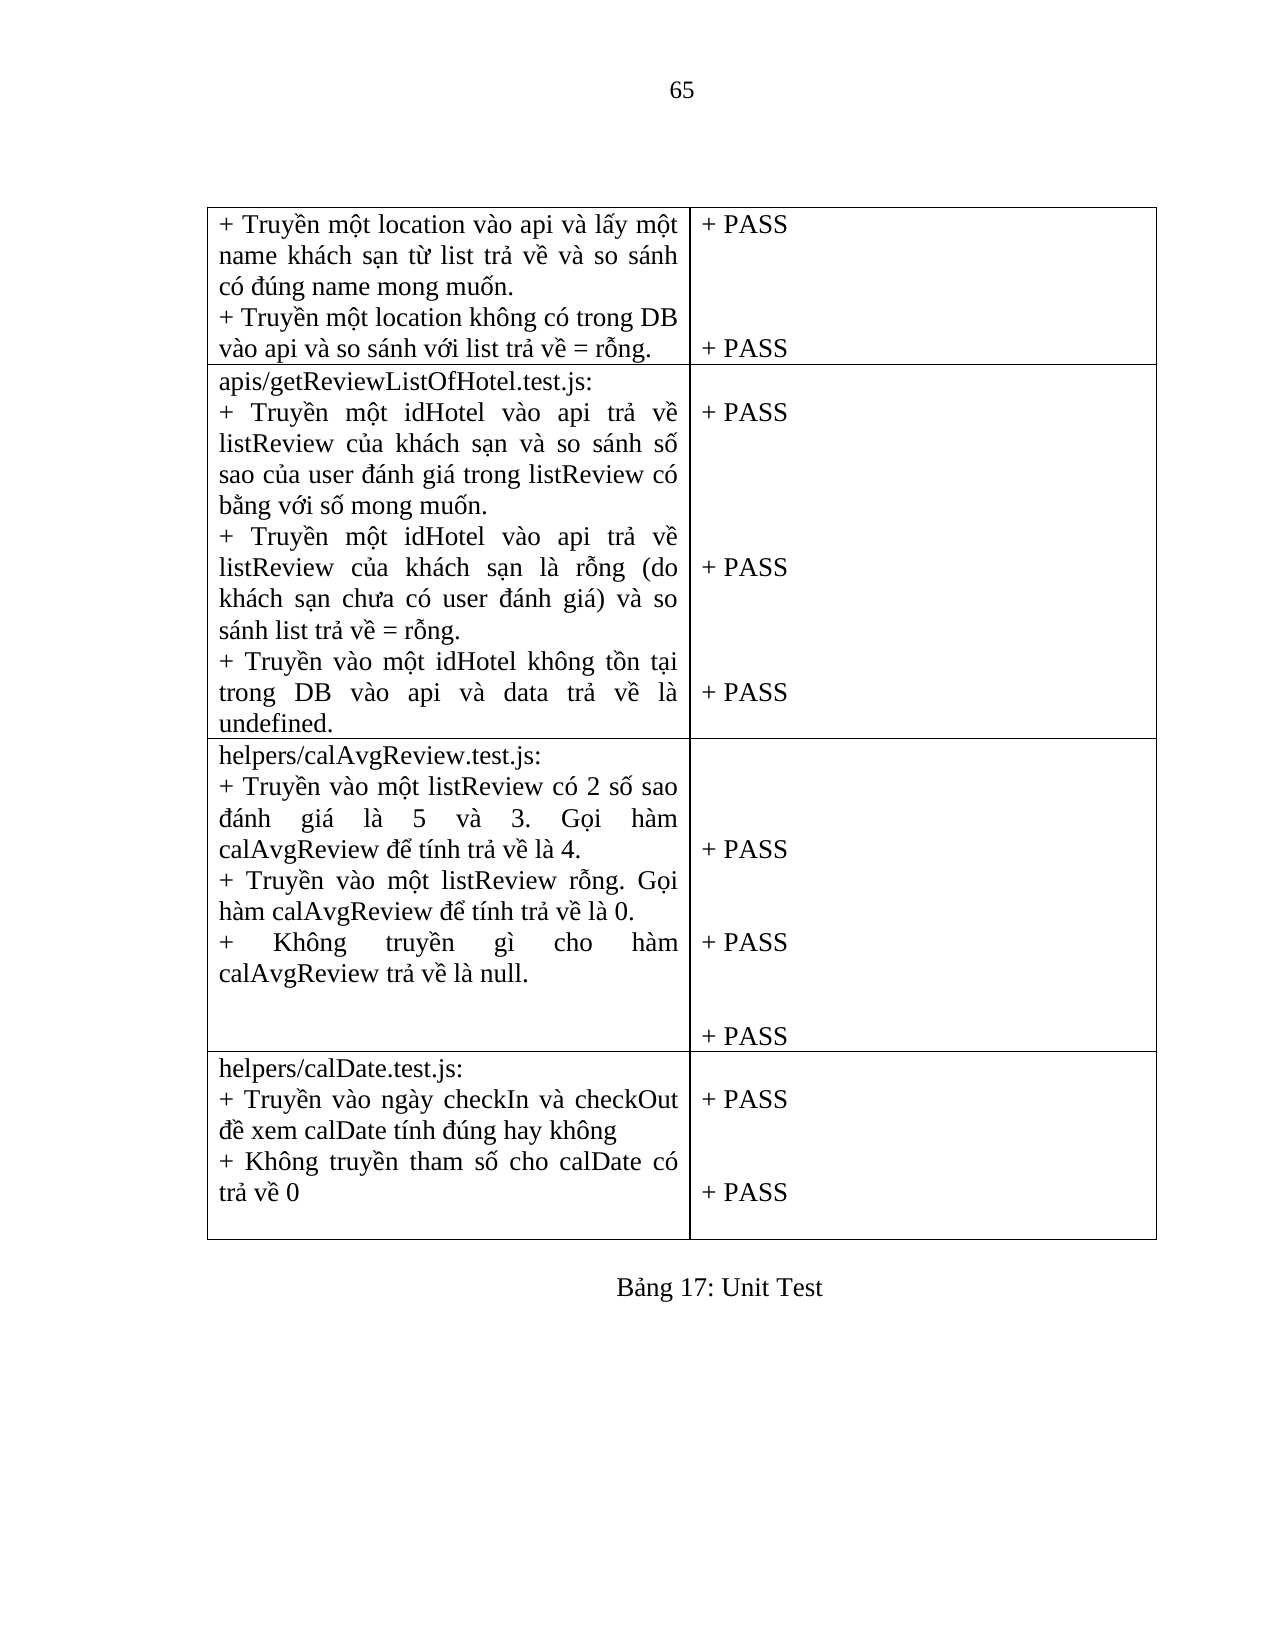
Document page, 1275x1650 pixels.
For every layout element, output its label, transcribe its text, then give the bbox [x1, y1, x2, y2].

table_cell helpers/calDate.test.js: + Truyền vào ngày checkIn và checkOut đề xem calDate tính đúng hay không + Không truyền tham số cho calDate có trả về 0 [208, 1052, 689, 1239]
table_cell + PASS + PASS + PASS [691, 739, 1156, 1051]
table_cell + PASS + PASS + PASS [691, 365, 1156, 738]
text Bảng 17: Unit Test [207, 1271, 1157, 1302]
table_cell apis/getReviewListOfHotel.test.js: + Truyền một idHotel vào api trả về listReview của khách sạn và so sánh số sao của user đánh giá trong listReview có bằng với số mong muốn. + Truyền một idHotel vào api trả về listReview của khách sạn là rỗng (do khách sạn chưa có user đánh giá) và so sánh list trả về = rỗng. + Truyền vào một idHotel không tồn tại trong DB vào api và data trả về là undefined. [208, 365, 689, 738]
table_cell + PASS + PASS [691, 1052, 1156, 1239]
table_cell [208, 208, 689, 363]
table_cell + PASS + PASS [691, 208, 1156, 363]
table_cell helpers/calAvgReview.test.js: + Truyền vào một listReview có 2 số sao đánh giá là 5 và 3. Gọi hàm calAvgReview để tính trả về là 4. + Truyền vào một listReview rỗng. Gọi hàm calAvgReview để tính trả về là 0. + Không truyền gì cho hàm calAvgReview trả về là null. [208, 739, 689, 1051]
